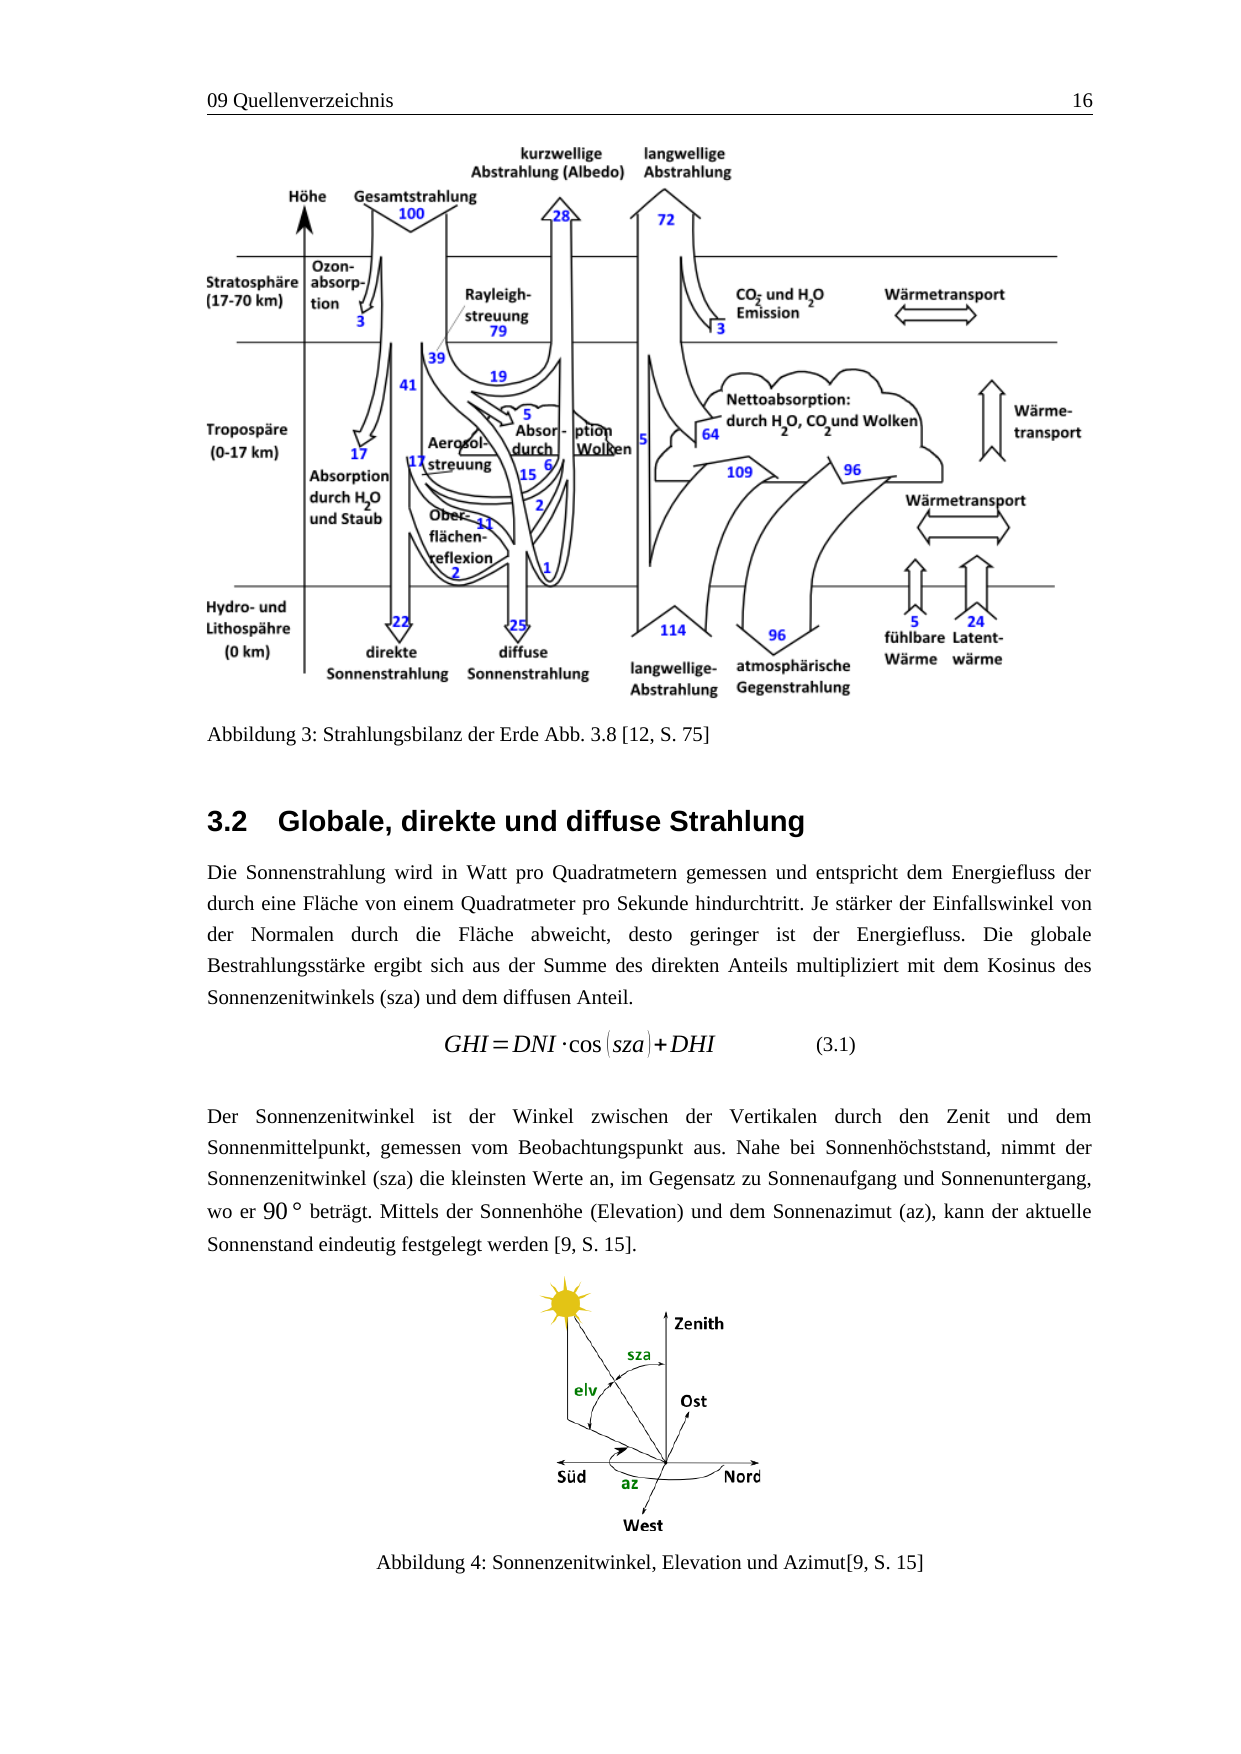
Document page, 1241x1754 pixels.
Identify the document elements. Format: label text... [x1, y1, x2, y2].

text Die Sonnenstrahlung wird in Watt pro Quadratmetern gemessen und entspricht dem Energiefluss der durch eine Fläche von einem Quadratmeter pro Sekunde hindurchtritt. Je stärker der Einfallswinkel von der Normalen durch die Fläche abweicht, desto geringer ist der Energiefluss. Die globale Bestrahlungsstärke ergibt sich aus der Summe des direkten Anteils multipliziert mit dem Kosinus des Sonnenzenitwinkels (sza) und dem diffusen Anteil. [207, 860, 1093, 1009]
text (3.1) [207, 1028, 1093, 1059]
picture [539, 1276, 761, 1531]
picture [206, 147, 1092, 703]
text Abbildung 4: Sonnenzenitwinkel, Elevation und Azimut[9, S. 15] [207, 1550, 1093, 1574]
text Abbildung 3: Strahlungsbilanz der Erde Abb. 3.8 [12, S. 75] [207, 722, 1093, 746]
text Der Sonnenzenitwinkel ist der Winkel zwischen der Vertikalen durch den Zenit und dem Sonnenmittelpunkt, gemessen vom Beobachtungspunkt aus. Nahe bei Sonnenhöchststand, nimmt der Sonnenzenitwinkel (sza) die kleinsten Werte an, im Gegensatz zu Sonnenaufgang und Sonnenuntergang, wo er beträgt. Mittels der Sonnenhöhe (Elevation) und dem Sonnenazimut (az), kann der aktuelle Sonnenstand eindeutig festgelegt werden [9, S. 15]. [207, 1104, 1093, 1256]
subtitle Globale, direkte und diffuse Strahlung [207, 804, 1093, 837]
